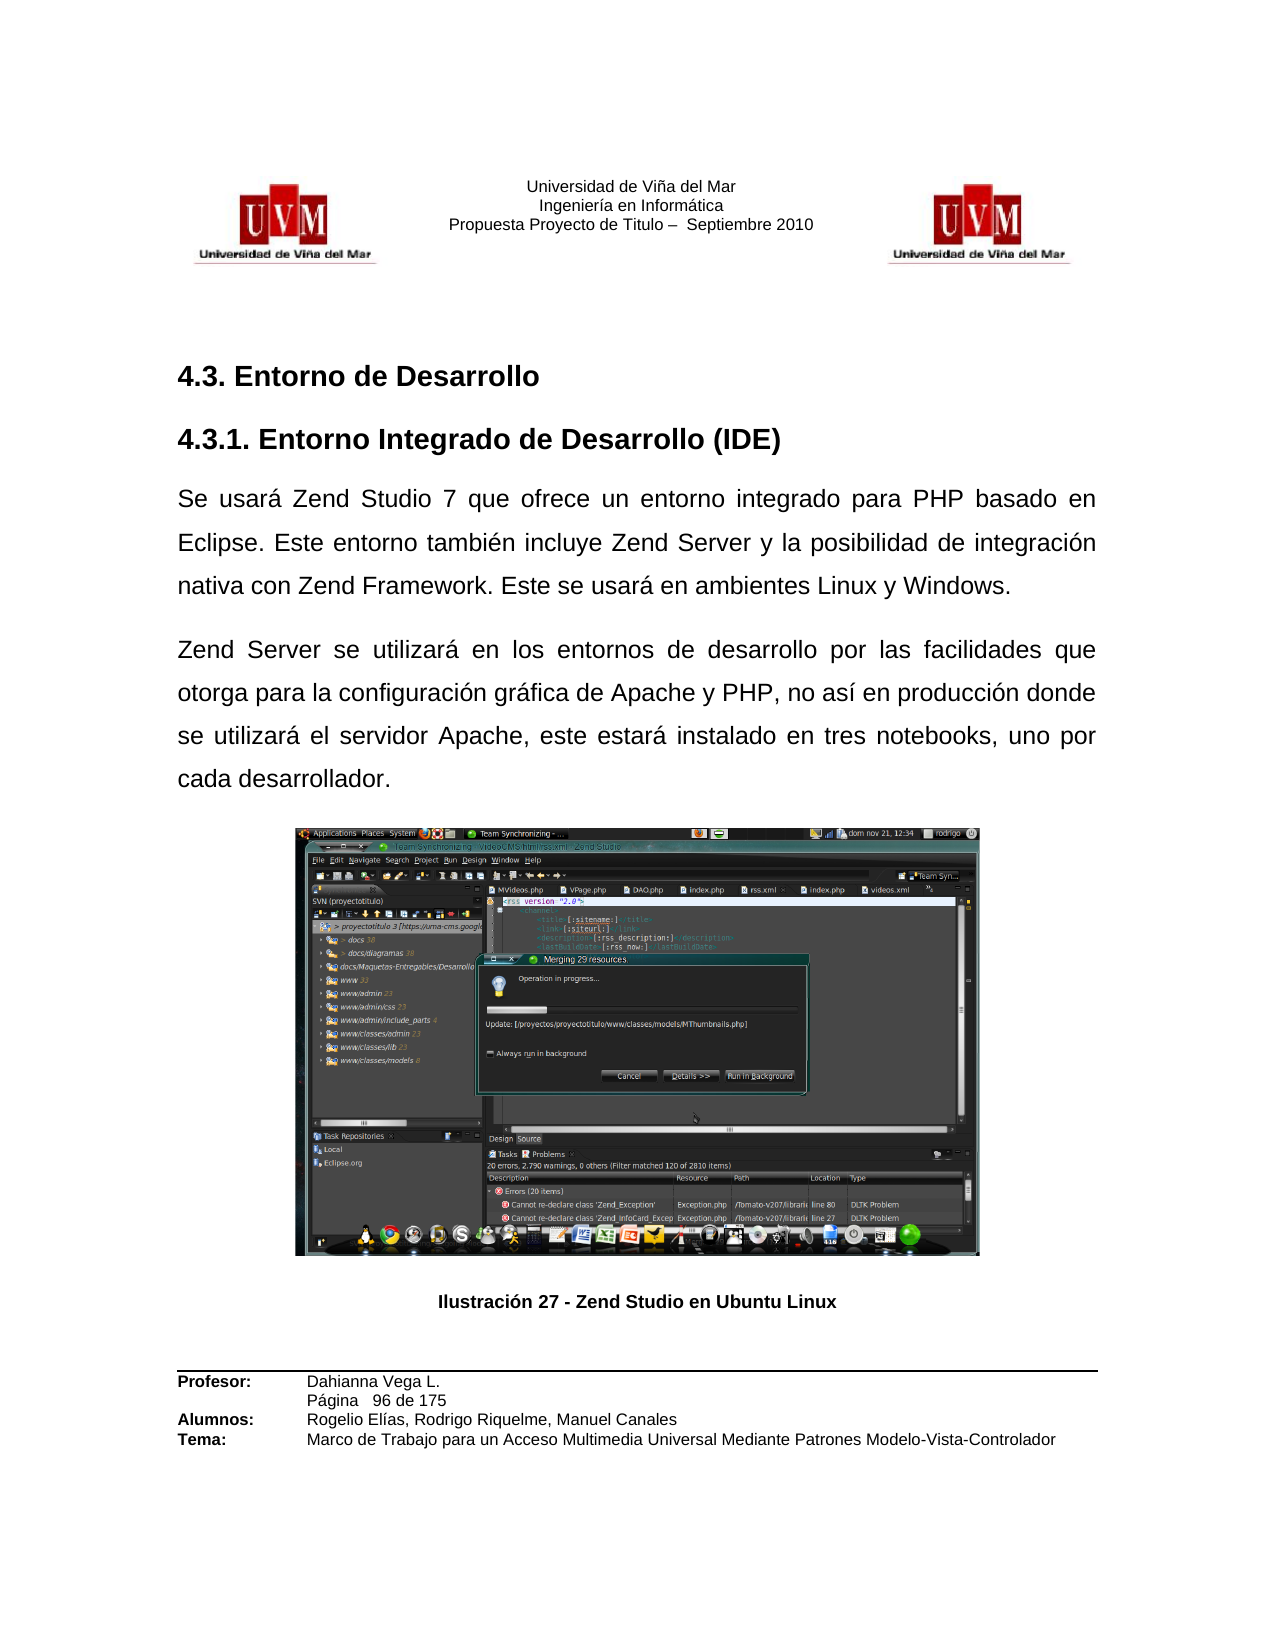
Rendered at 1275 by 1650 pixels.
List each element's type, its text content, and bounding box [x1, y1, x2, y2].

text Zend Server se utilizará en los entornos de desarrollo por las facilidades que otorga para la configuración gráfica de Apache y PHP, no así en producción donde se utilizará el servidor Apache, este estará instalado en tres notebooks, uno por cada desarrollador. [177, 635, 1098, 793]
text Ilustración 27 - Zend Studio en Ubuntu Linux [177, 1291, 1098, 1312]
picture [295, 828, 980, 1256]
subtitle 4.3. Entorno de Desarrollo [177, 359, 1098, 392]
subtitle 4.3.1. Entorno Integrado de Desarrollo (IDE) [177, 422, 1098, 455]
picture [871, 176, 1084, 267]
text Se usará Zend Studio 7 que ofrece un entorno integrado para PHP basado en Eclipse. Este entorno también incluye Zend Server y la posibilidad de integración nativa con Zend Framework. Este se usará en ambientes Linux y Windows. [177, 484, 1098, 599]
picture [177, 176, 390, 267]
